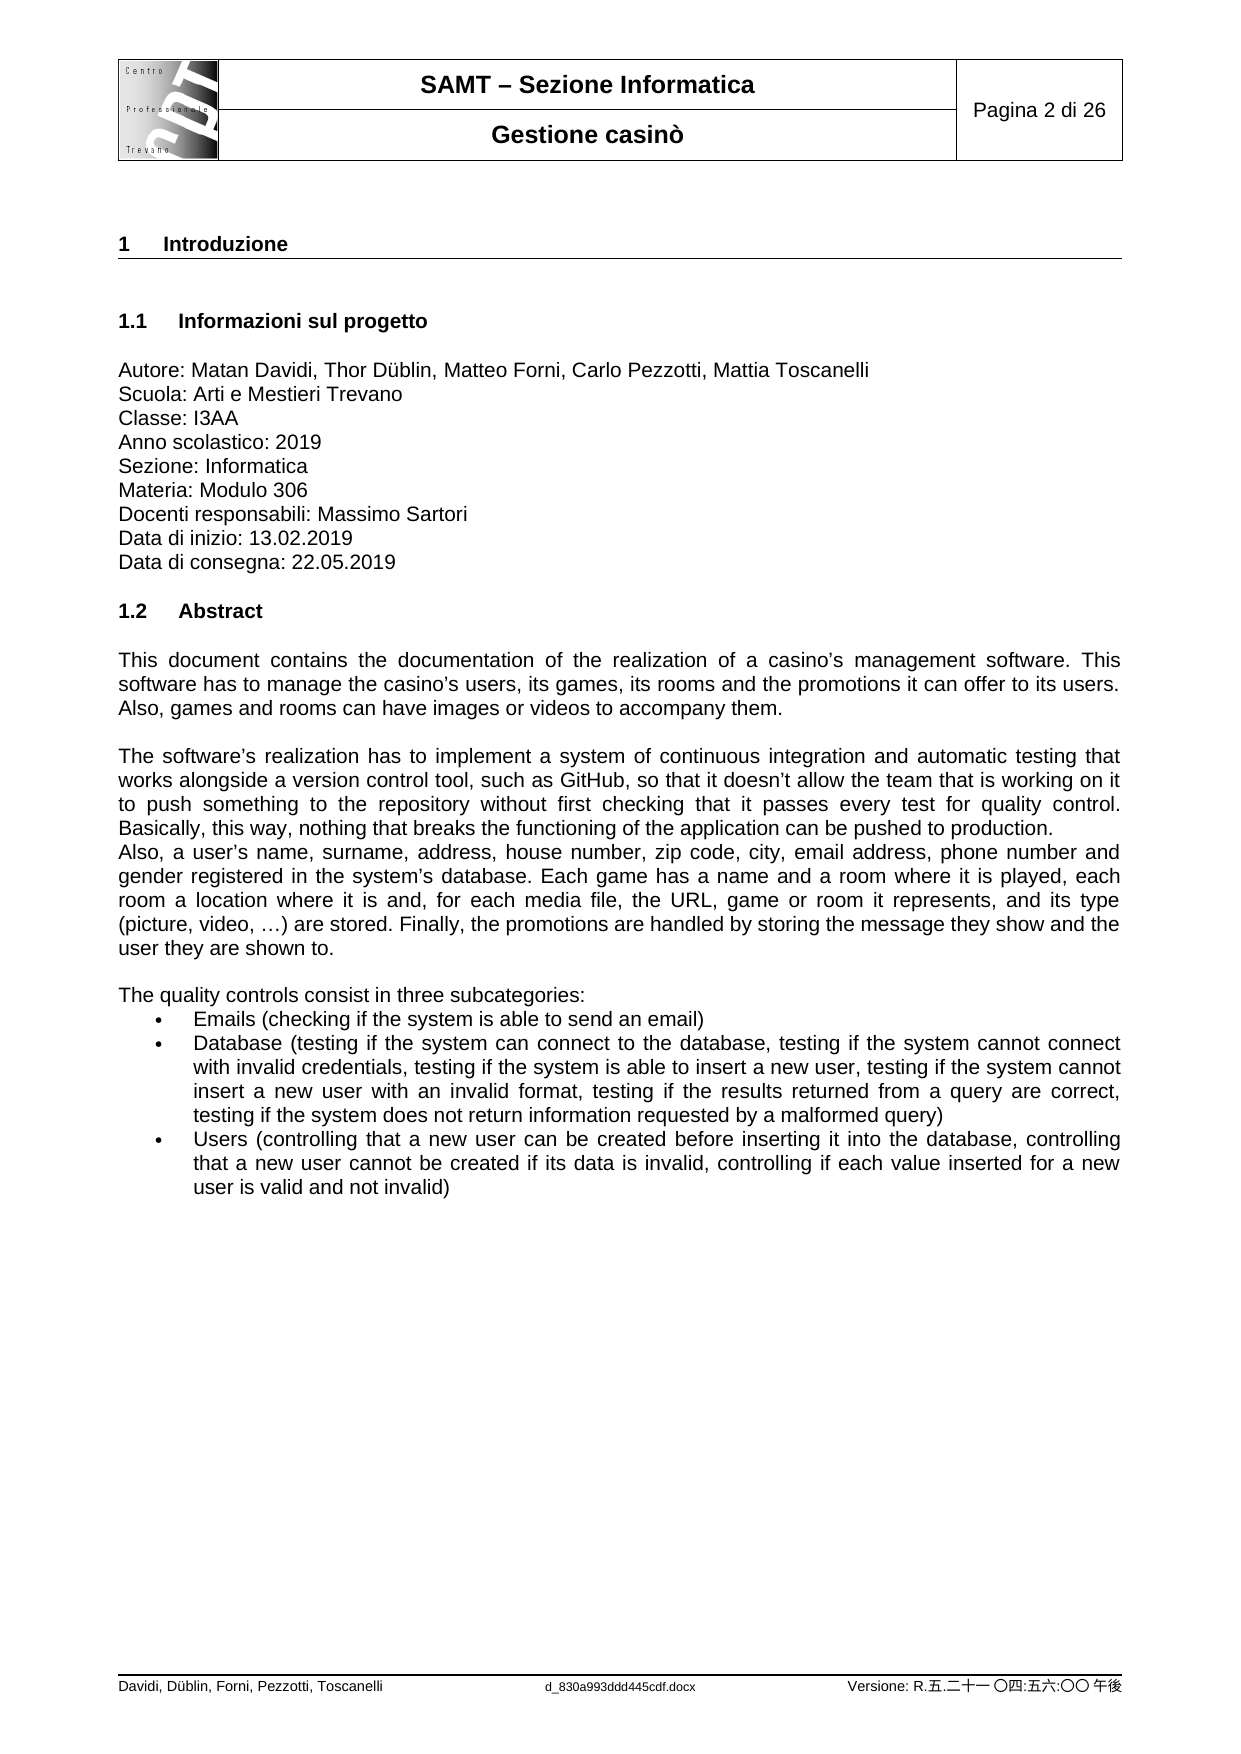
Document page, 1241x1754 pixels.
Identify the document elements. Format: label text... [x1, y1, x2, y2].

text Data di inizio: 13.02.2019 [118, 526, 1122, 550]
text Classe: I3AA [118, 406, 1122, 430]
text Docenti responsabili: Massimo Sartori [118, 502, 1122, 526]
list Database (testing if the system can connect to the database, testing if the system cannot connect with invalid credentials, testing if the system is able to insert a new user, testing if the system cannot insert a new user with an invalid format, testing if the results returned from a query are correct, testing if the system does not return information requested by a malformed query) [156, 1031, 1122, 1127]
list Users (controlling that a new user can be created before inserting it into the database, controlling that a new user cannot be created if its data is invalid, controlling if each value inserted for a new user is valid and not invalid) [156, 1127, 1122, 1199]
text Autore: Matan Davidi, Thor Düblin, Matteo Forni, Carlo Pezzotti, Mattia Toscanelli [118, 358, 1122, 382]
text Sezione: Informatica [118, 454, 1122, 478]
text The software’s realization has to implement a system of continuous integration and automatic testing that works alongside a version control tool, such as GitHub, so that it doesn’t allow the team that is working on it to push something to the repository without first checking that it passes every test for quality control. Basically, this way, nothing that breaks the functioning of the application can be pushed to production. [118, 744, 1122, 839]
text Scuola: Arti e Mestieri Trevano [118, 382, 1122, 406]
subtitle Introduzione [118, 232, 1122, 258]
text Also, a user’s name, surname, address, house number, zip code, city, email address, phone number and gender registered in the system’s database. Each game has a name and a room where it is played, each room a location where it is and, for each media file, the URL, game or room it represents, and its type (picture, video, …) are stored. Finally, the promotions are handled by storing the message they show and the user they are shown to. [118, 839, 1122, 959]
text Data di consegna: 22.05.2019 [118, 550, 1122, 574]
text This document contains the documentation of the realization of a casino’s management software. This software has to manage the casino’s users, its games, its rooms and the promotions it can offer to its users. Also, games and rooms can have images or videos to accompany them. [118, 648, 1122, 720]
subtitle Abstract [118, 599, 1122, 623]
picture [118, 60, 218, 159]
text The quality controls consist in three subcategories: [118, 983, 1122, 1007]
subtitle Informazioni sul progetto [118, 309, 1122, 333]
text Anno scolastico: 2019 [118, 430, 1122, 454]
list Emails (checking if the system is able to send an email) [156, 1007, 1122, 1031]
text Materia: Modulo 306 [118, 478, 1122, 502]
